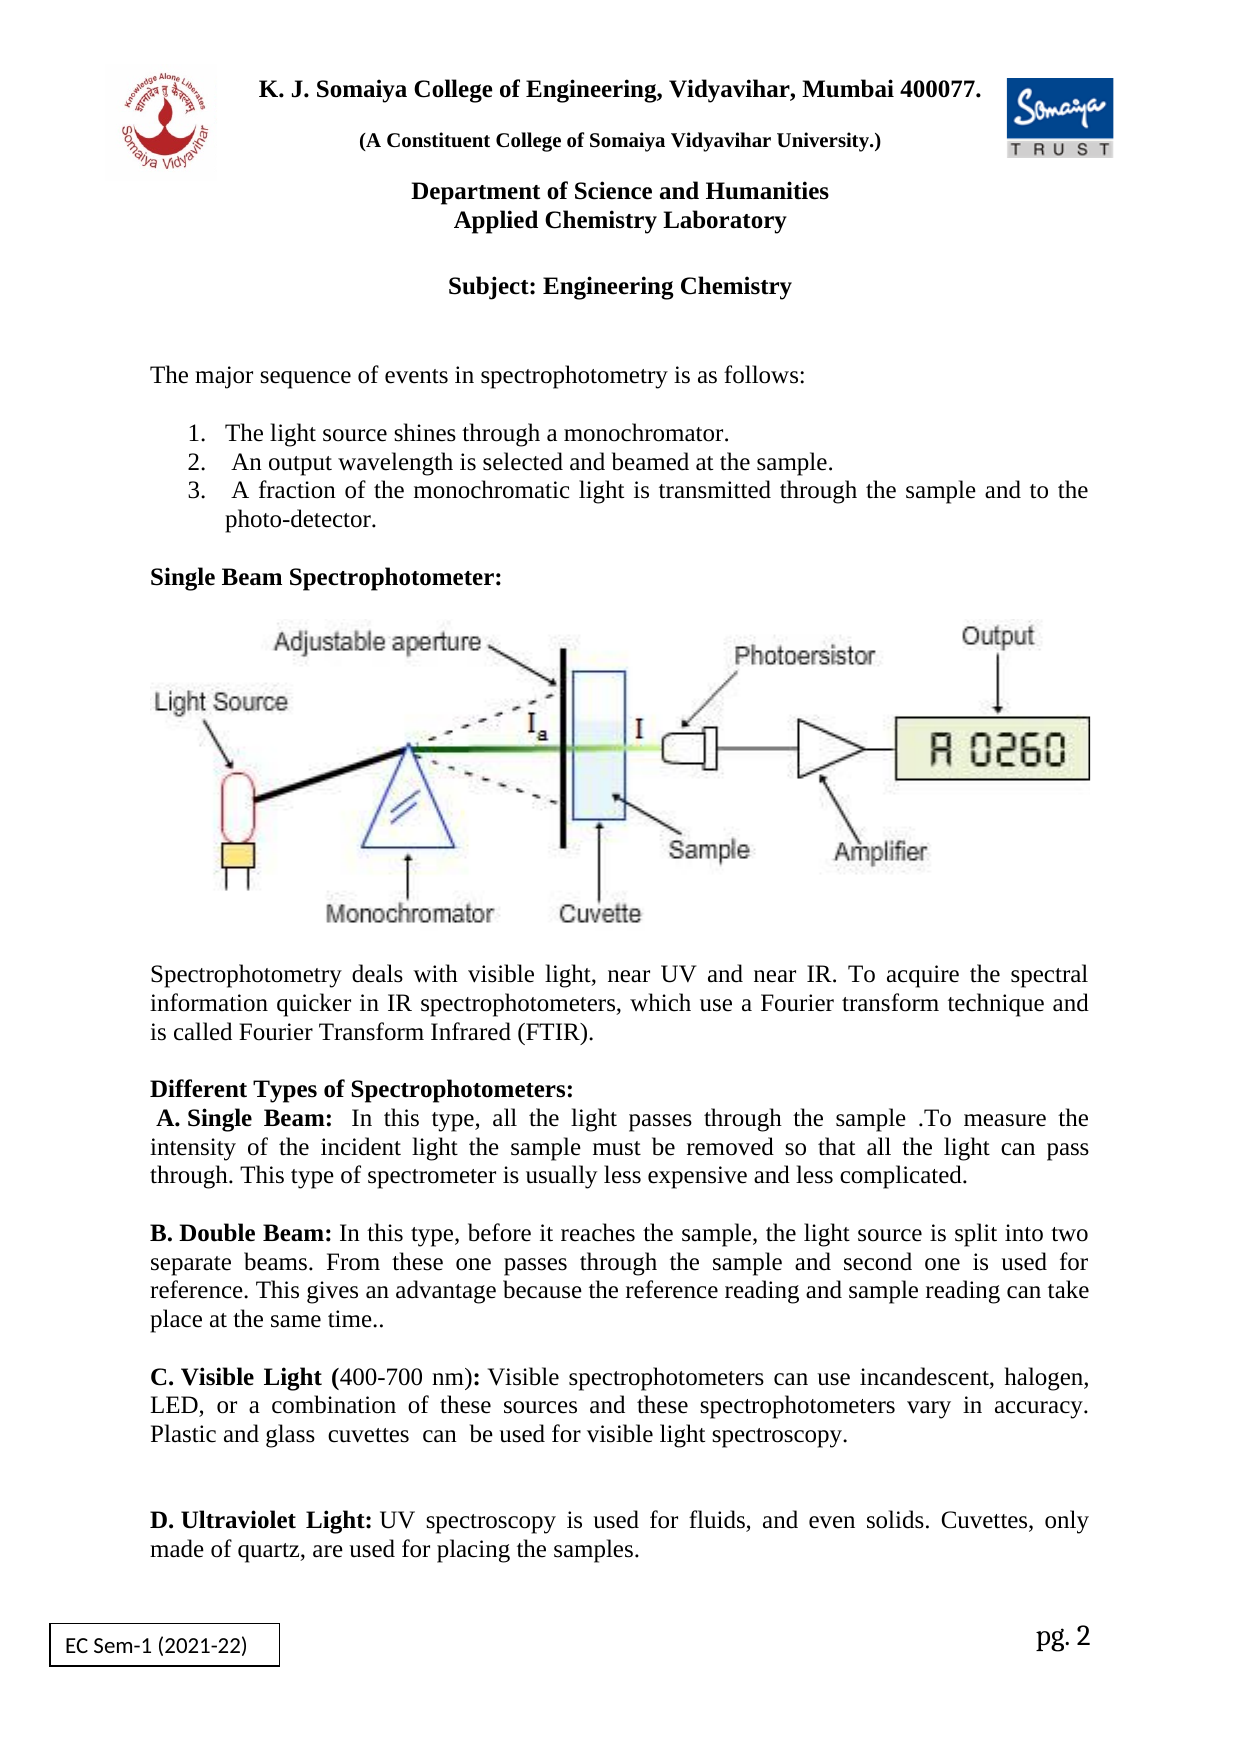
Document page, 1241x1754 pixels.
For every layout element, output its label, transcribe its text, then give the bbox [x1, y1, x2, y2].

picture [1006, 78, 1114, 158]
picture [150, 619, 1091, 931]
text Spectrophotometry deals with visible light, near UV and near IR. To acquire the spectral information quicker in IR spectrophotometers, which use a Fourier transform technique and is called Fourier Transform Infrared (FTIR). [150, 959, 1090, 1046]
text D. Ultraviolet Light: UV spectroscopy is used for fluids, and even solids. Cuvettes, only made of quartz, are used for placing the samples. [150, 1506, 1090, 1563]
text Single Beam Spectrophotometer: [150, 562, 1090, 591]
text C. Visible Light (400-700 nm): Visible spectrophotometers can use incandescent, halogen, LED, or a combination of these sources and these spectrophotometers vary in accuracy. Plastic and glass cuvettes can be used for visible light spectroscopy. [150, 1362, 1090, 1448]
picture [105, 64, 218, 181]
text The major sequence of events in spectrophotometry is as follows: [150, 361, 1090, 389]
text B. Double Beam: In this type, before it reaches the sample, the light source is split into two separate beams. From these one passes through the sample and second one is used for reference. This gives an advantage because the reference reading and sample reading can take place at the same time.. [150, 1218, 1090, 1333]
text A. Single Beam: In this type, all the light passes through the sample .To measure the intensity of the incident light the sample must be removed so that all the light can pass through. This type of spectrometer is usually less expensive and less complicated. [150, 1103, 1090, 1189]
list An output wavelength is selected and beamed at the sample. [187, 447, 1090, 476]
list The light source shines through a monochromator. [187, 418, 1090, 447]
list A fraction of the monochromatic light is transmitted through the sample and to the photo-detector. [187, 476, 1090, 533]
text Different Types of Spectrophotometers: [150, 1074, 1090, 1103]
